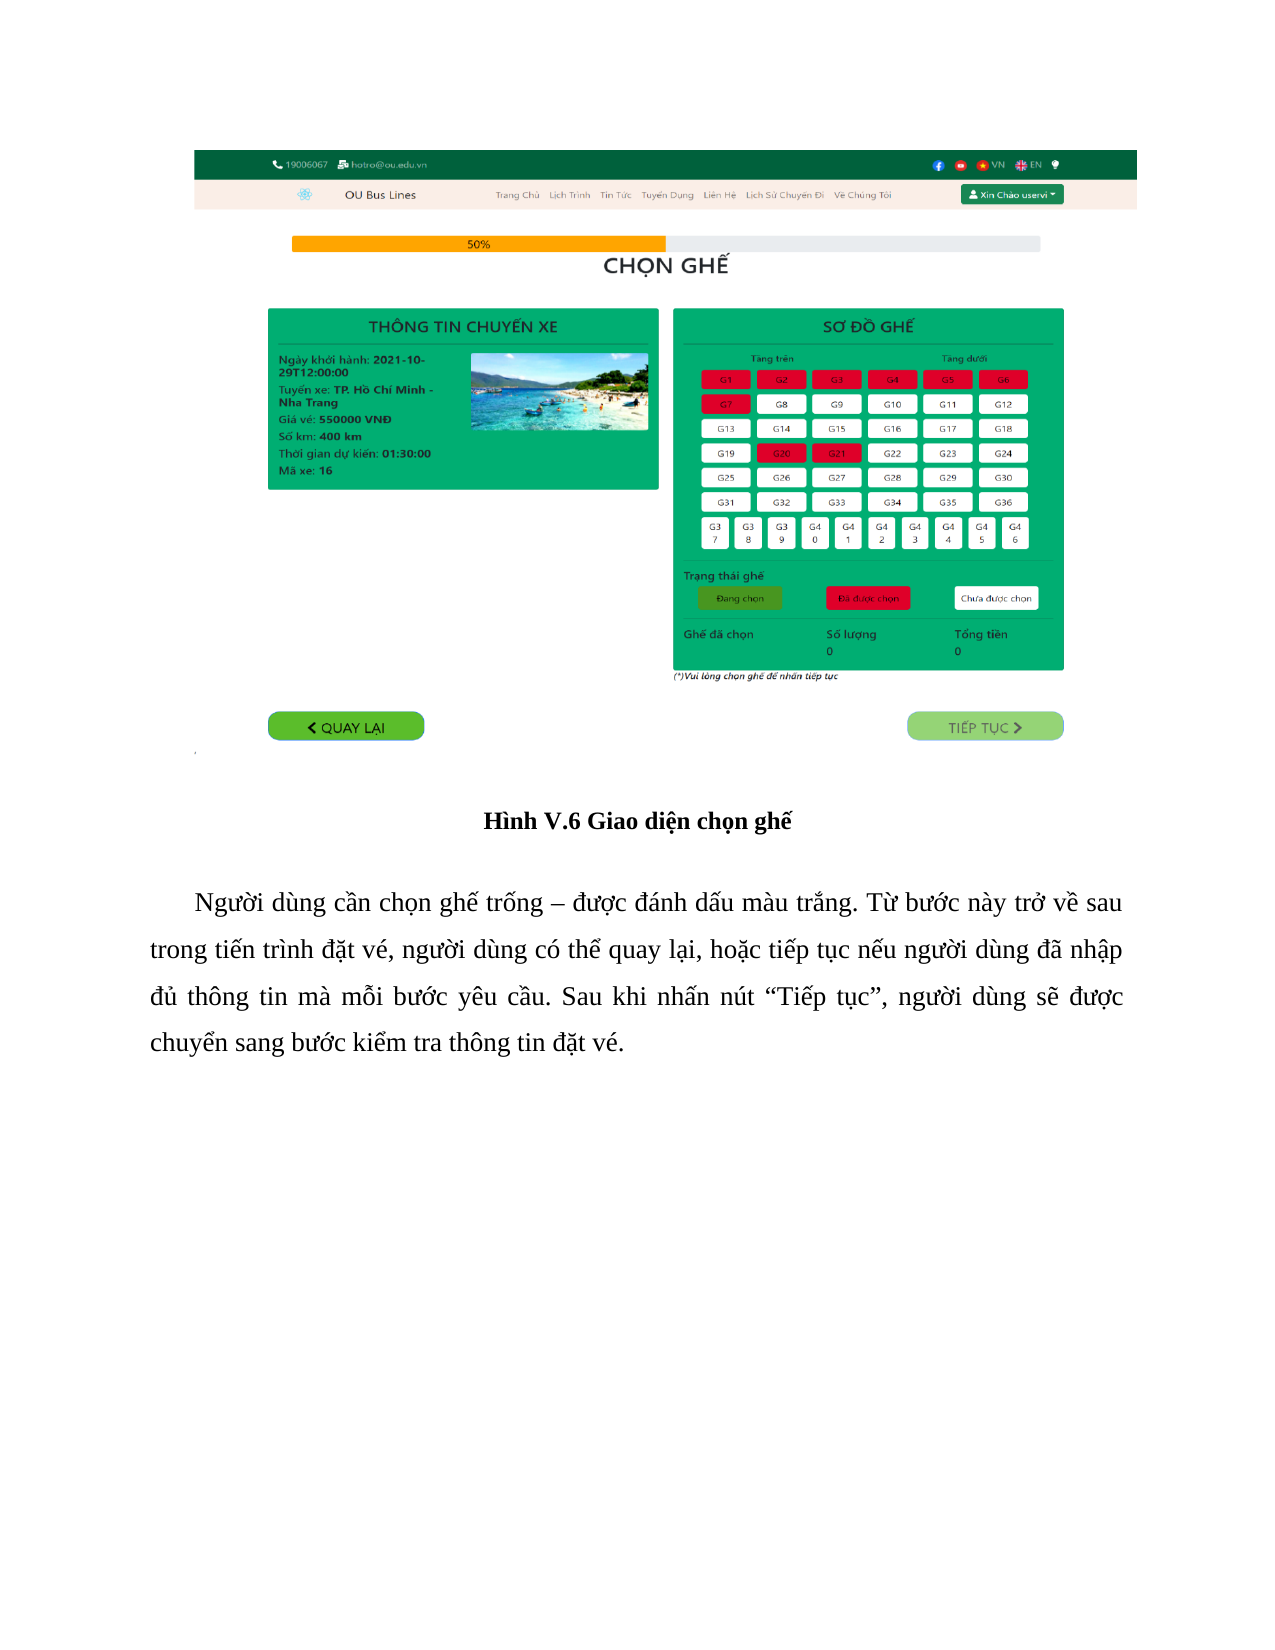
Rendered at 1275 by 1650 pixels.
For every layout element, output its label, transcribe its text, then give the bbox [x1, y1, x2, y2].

picture [194, 150, 1137, 774]
text Người dùng cần chọn ghế trống – được đánh dấu màu trắng. Từ bước này trở về sau trong tiến trình đặt vé, người dùng có thể quay lại, hoặc tiếp tục nếu người dùng đã nhập đủ thông tin mà mỗi bước yêu cầu. Sau khi nhấn nút “Tiếp tục”, người dùng sẽ được chuyển sang bước kiểm tra thông tin đặt vé. [150, 887, 1125, 1058]
